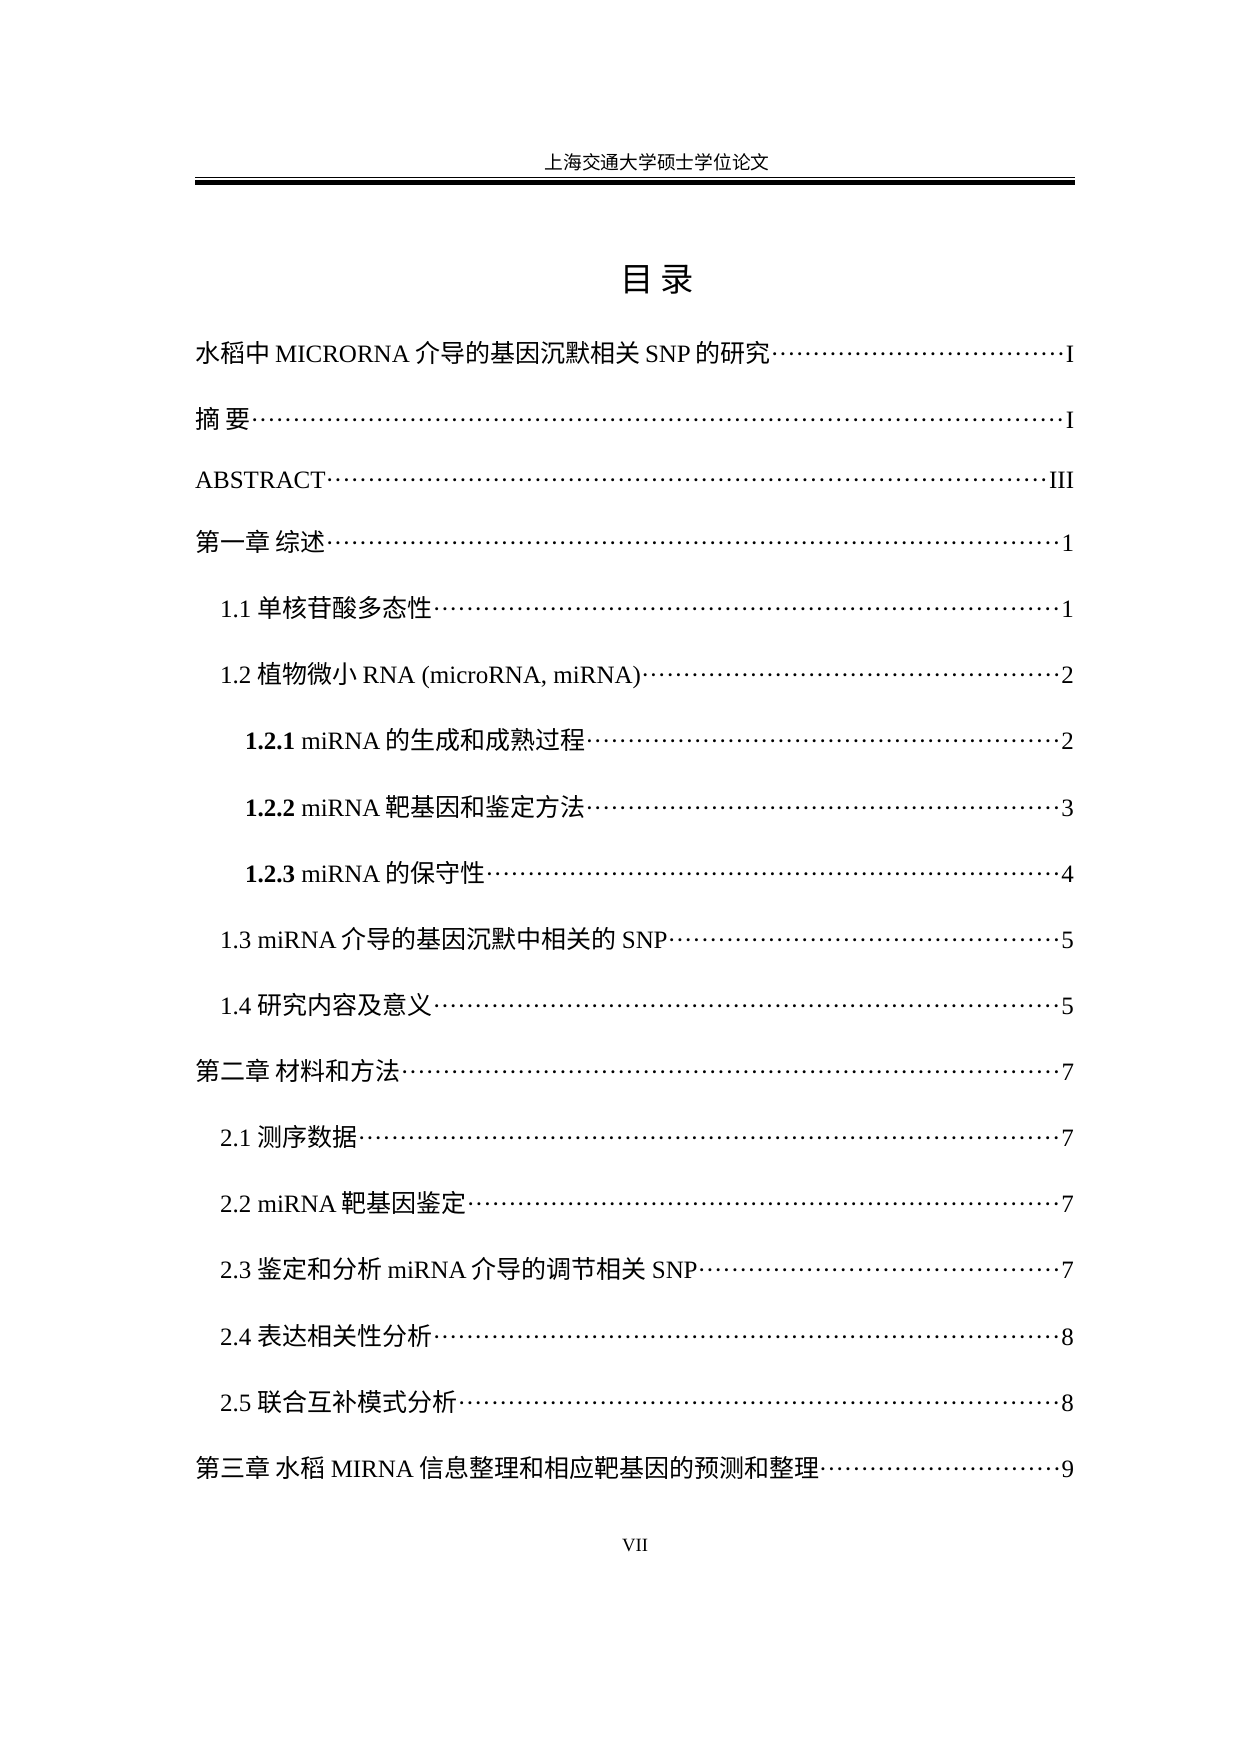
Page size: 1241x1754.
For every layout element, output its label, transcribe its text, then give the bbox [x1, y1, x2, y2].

text 1.2 植物微小RNA (microRNA, miRNA) 2 [195, 655, 1075, 691]
text 1.3 miRNA介导的基因沉默中相关的SNP 5 [195, 919, 1075, 956]
text 2.1 测序数据 7 [195, 1118, 1075, 1154]
text 摘 要 I [195, 399, 1075, 436]
text 第二章 材料和方法 7 [195, 1052, 1075, 1088]
text 水稻中microRNA介导的基因沉默相关SNP的研究 I [195, 333, 1075, 369]
text 第三章 水稻miRNA信息整理和相应靶基因的预测和整理 9 [195, 1448, 1075, 1485]
text 目 录 [195, 252, 1075, 301]
text 1.2.2 miRNA靶基因和鉴定方法 3 [195, 787, 1075, 823]
text 1.2.1 miRNA的生成和成熟过程 2 [195, 721, 1075, 757]
text ABSTRACT III [195, 466, 1075, 494]
text 2.5 联合互补模式分析 8 [195, 1382, 1075, 1418]
text 2.2 miRNA靶基因鉴定 7 [195, 1184, 1075, 1220]
text 1.4 研究内容及意义 5 [195, 985, 1075, 1022]
text 2.3 鉴定和分析miRNA介导的调节相关SNP 7 [195, 1250, 1075, 1286]
text 2.4 表达相关性分析 8 [195, 1316, 1075, 1352]
text 1.1 单核苷酸多态性 1 [195, 588, 1075, 625]
text 1.2.3 miRNA的保守性 4 [195, 853, 1075, 889]
text 第一章 综述 1 [195, 522, 1075, 559]
